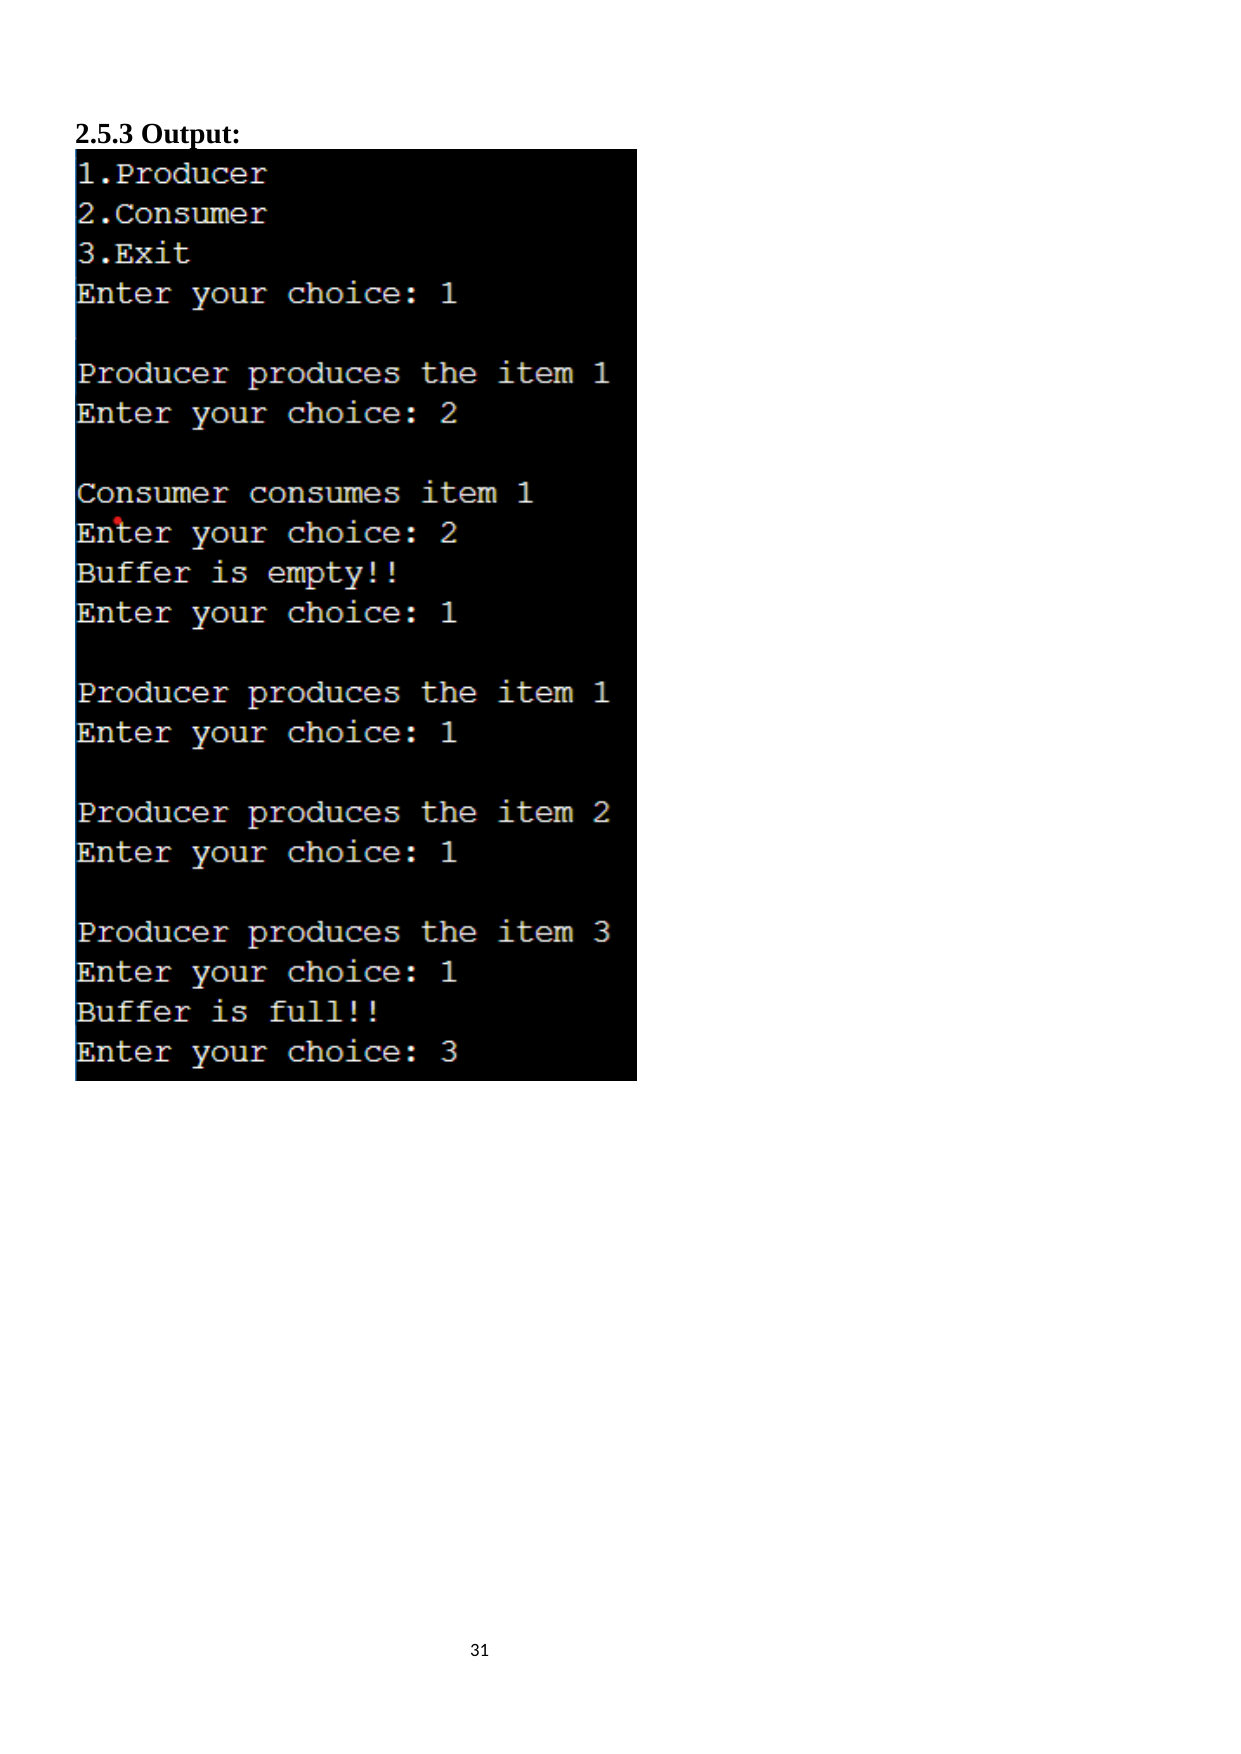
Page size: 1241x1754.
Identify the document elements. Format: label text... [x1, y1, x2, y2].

picture [75, 149, 637, 1081]
text 2.5.3 Output: [75, 116, 1165, 149]
